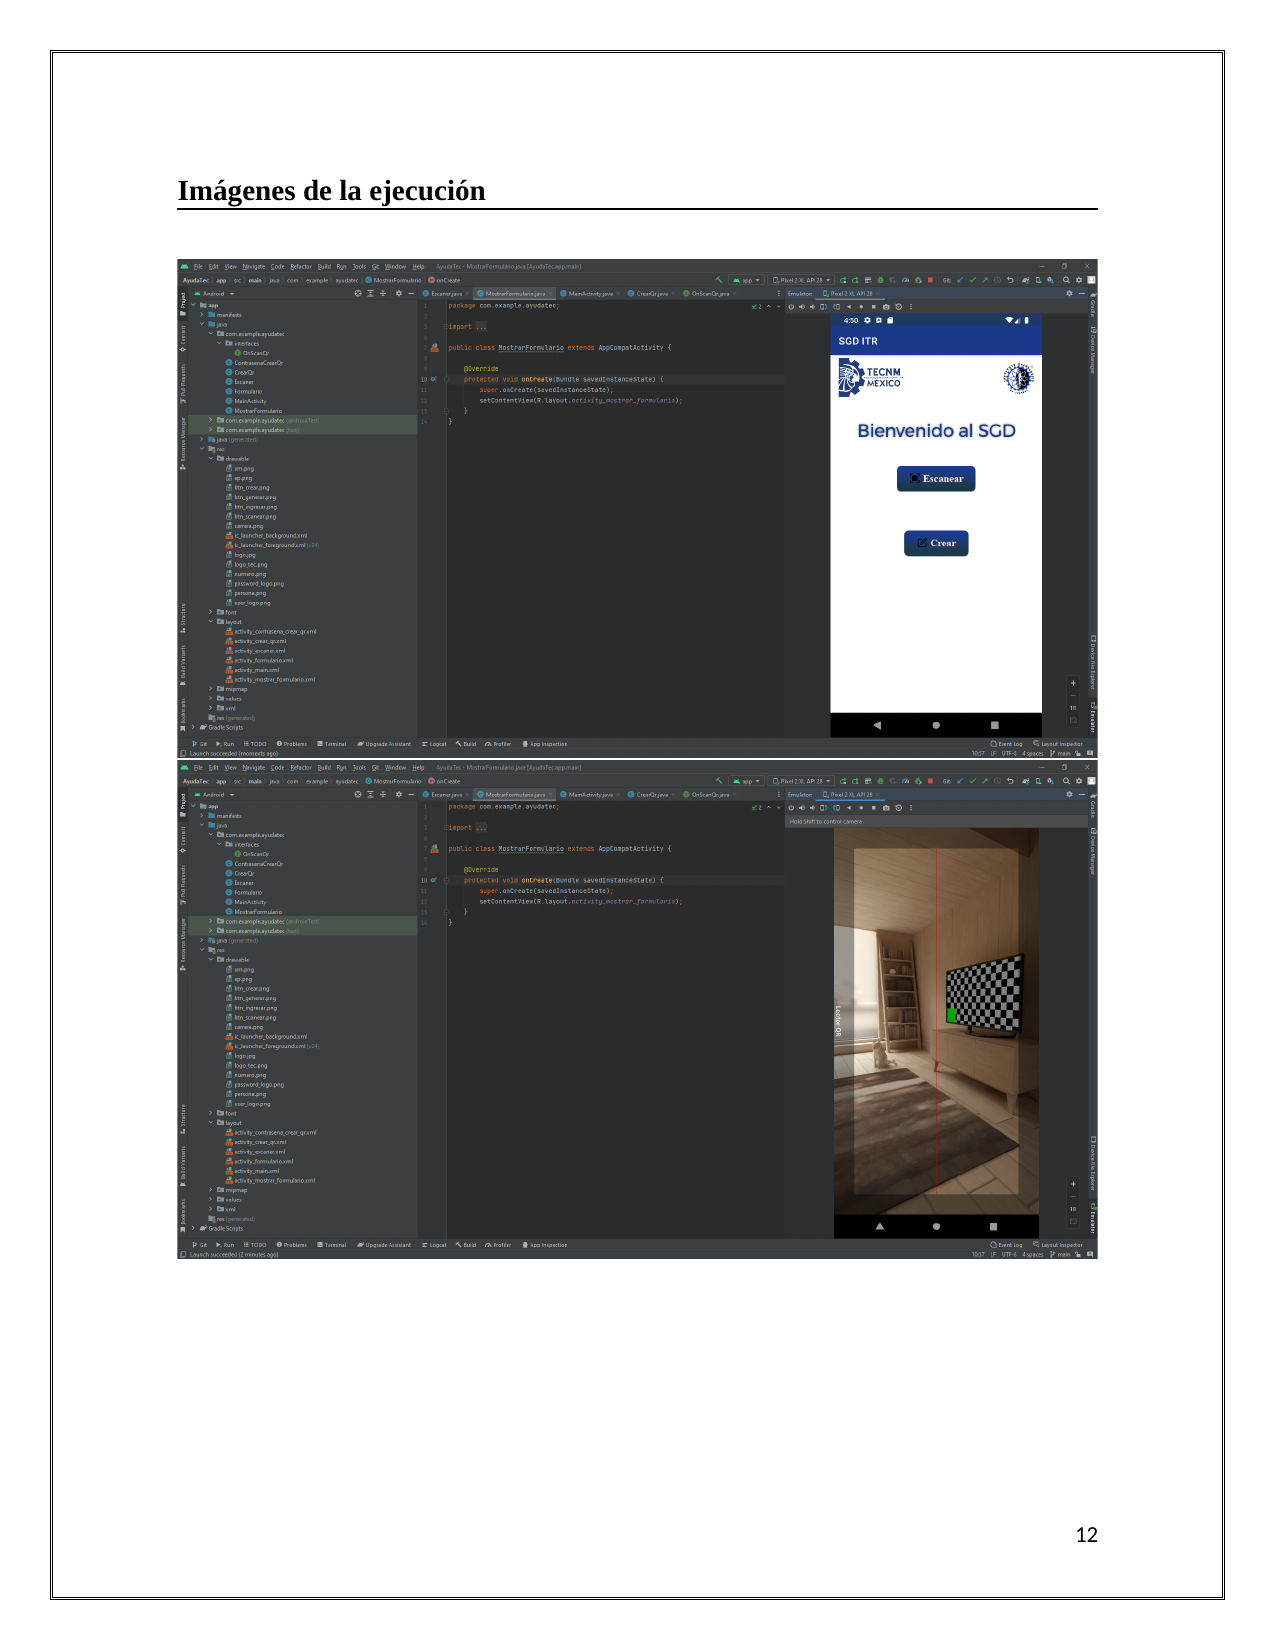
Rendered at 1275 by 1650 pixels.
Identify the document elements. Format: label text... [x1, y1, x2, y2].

picture [177, 760, 1098, 1259]
picture [177, 259, 1098, 758]
subtitle Imágenes de la ejecución [177, 173, 1098, 208]
